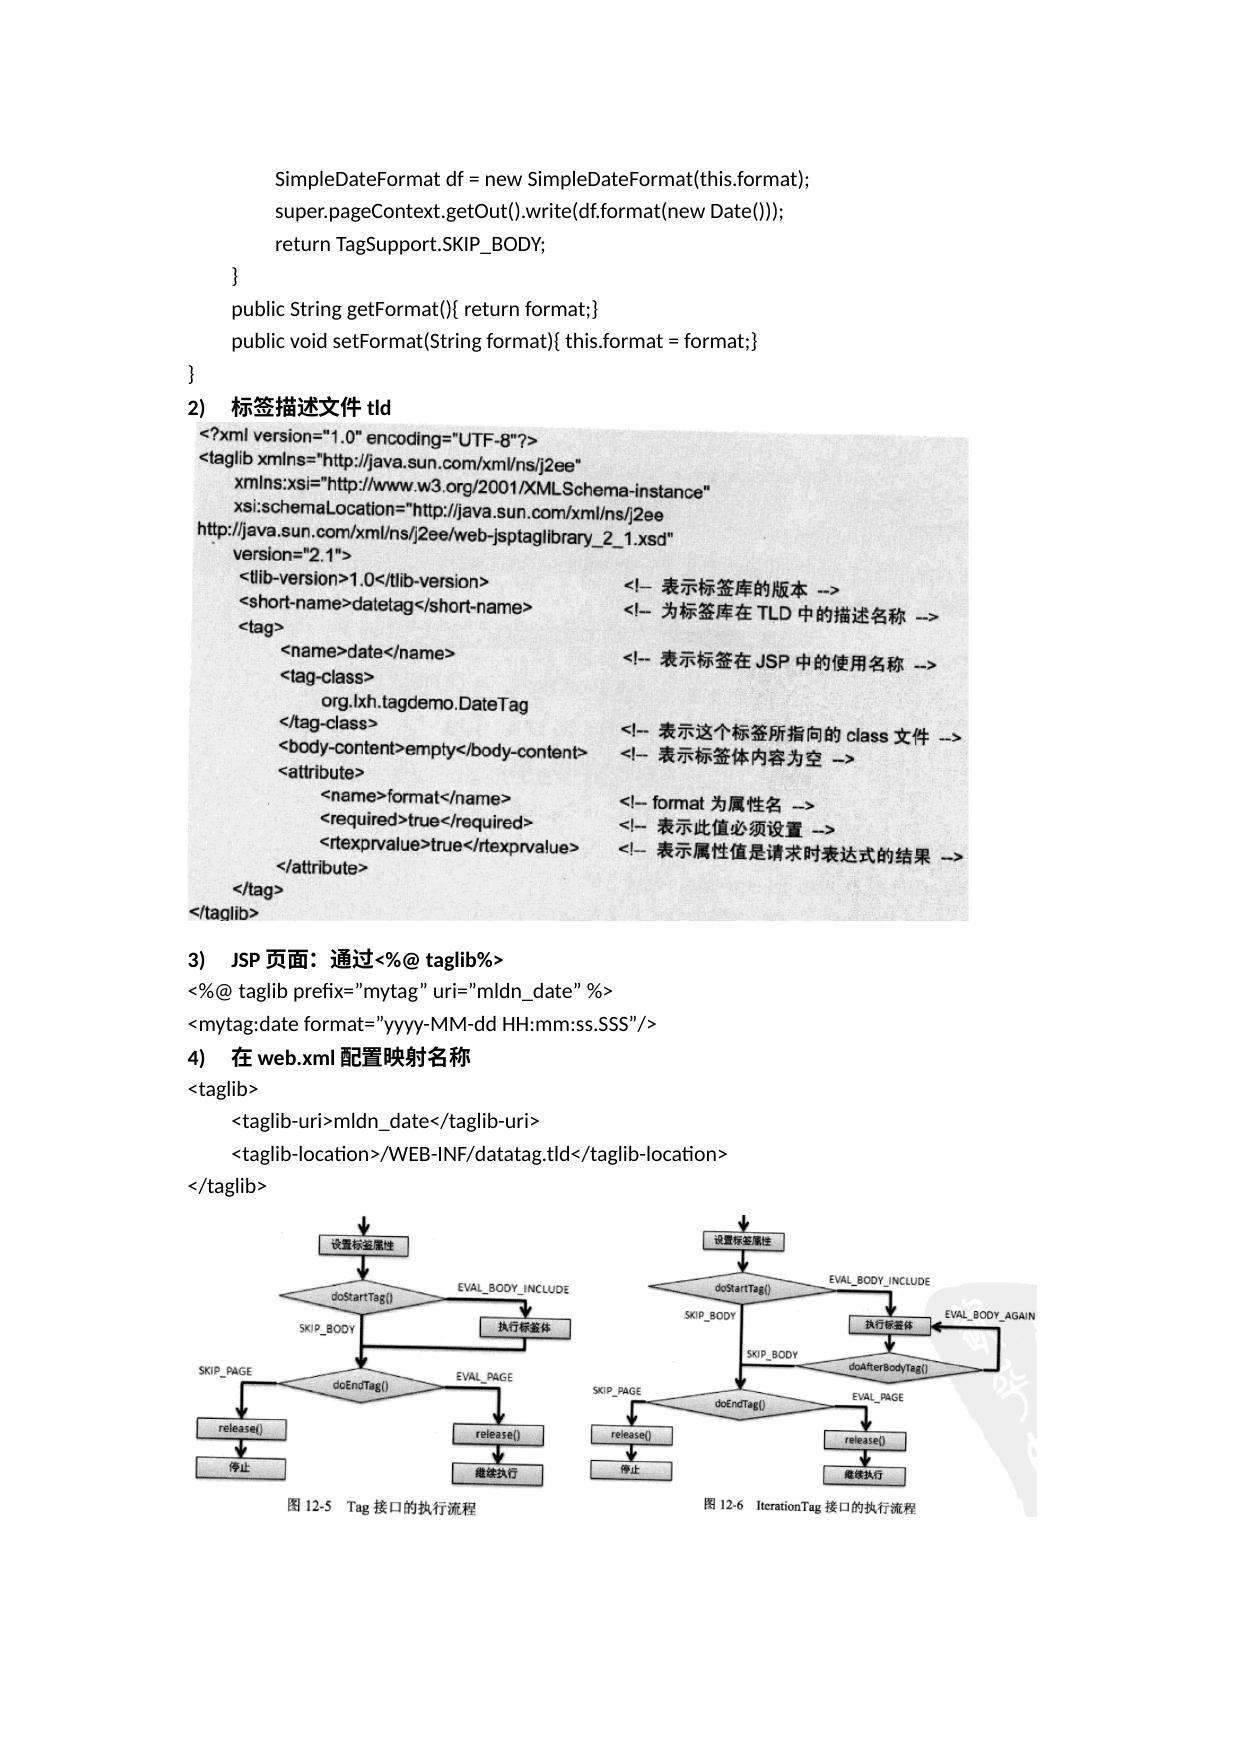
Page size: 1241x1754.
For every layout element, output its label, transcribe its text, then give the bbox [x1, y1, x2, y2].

picture [581, 1215, 1038, 1517]
text <taglib> [187, 1072, 1053, 1104]
text <taglib-location>/WEB-INF/datatag.tld</taglib-location> [187, 1137, 1053, 1169]
picture [187, 422, 969, 921]
list 标签描述文件tld [187, 389, 1053, 422]
picture [187, 1212, 577, 1517]
text <taglib-uri>mldn_date</taglib-uri> [187, 1104, 1053, 1137]
text <%@ taglib prefix=”mytag” uri=”mldn_date” %> [187, 974, 1053, 1007]
text </taglib> [187, 1169, 1053, 1202]
text public String getFormat(){ return format;} [187, 292, 1053, 324]
text } [187, 259, 1053, 292]
list JSP页面：通过<%@ taglib%> [187, 942, 1053, 974]
text public void setFormat(String format){ this.format = format;} [187, 324, 1053, 357]
text SimpleDateFormat df = new SimpleDateFormat(this.format); [187, 162, 1053, 194]
text return TagSupport.SKIP_BODY; [187, 227, 1053, 259]
text } [187, 357, 1053, 389]
text <mytag:date format=”yyyy-MM-dd HH:mm:ss.SSS”/> [187, 1007, 1053, 1039]
text super.pageContext.getOut().write(df.format(new Date())); [187, 194, 1053, 227]
list 在web.xml配置映射名称 [187, 1039, 1053, 1072]
